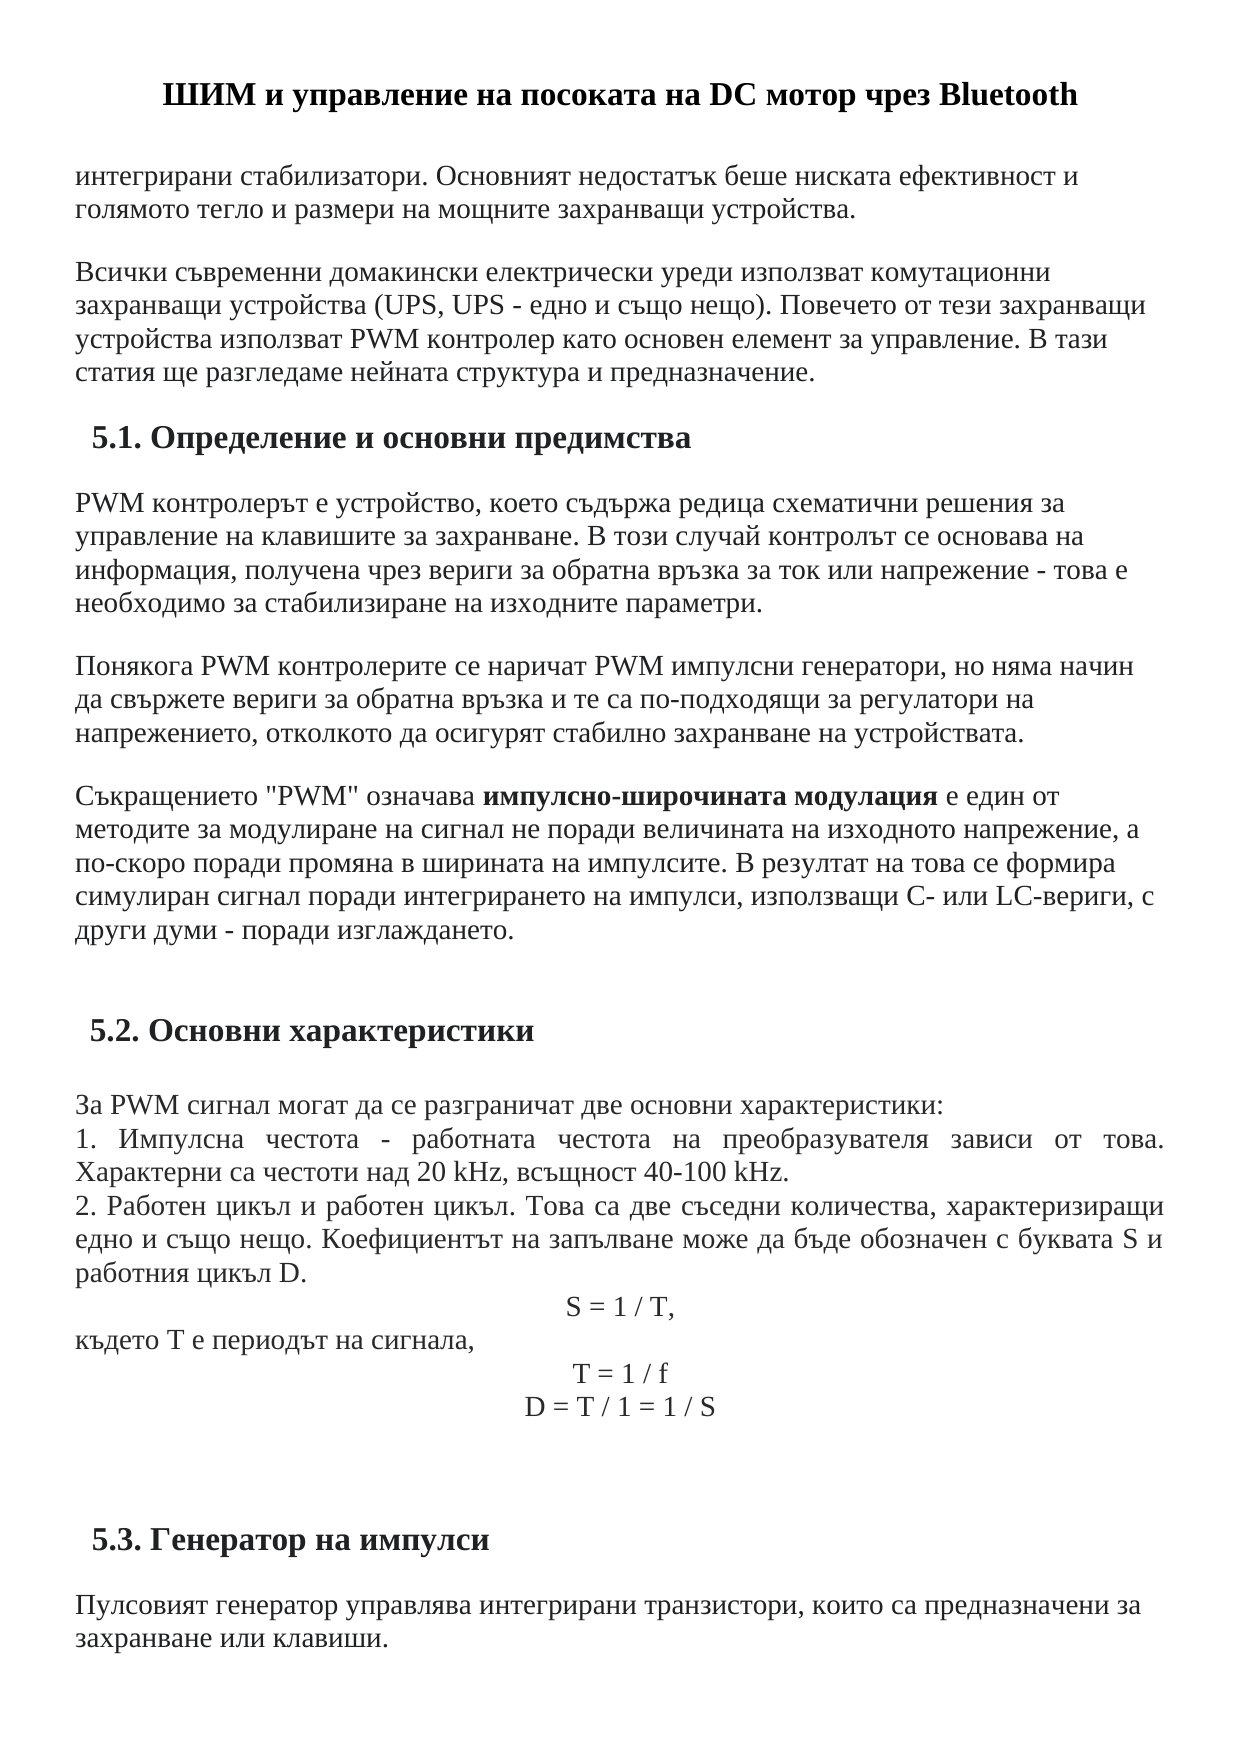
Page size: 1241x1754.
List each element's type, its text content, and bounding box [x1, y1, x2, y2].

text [75, 158, 1165, 225]
text 5.3. Генератор на импулси [75, 1519, 1165, 1558]
text 1. Импулсна честота - работната честота на преобразувателя зависи от това. Характерни са честоти над 20 kHz, всъщност 40-100 kHz. [75, 1121, 1165, 1188]
text Понякога PWM контролерите се наричат ​​PWM импулсни генератори, но няма начин да свържете вериги за обратна връзка и те са по-подходящи за регулатори на напрежението, отколкото да осигурят стабилно захранване на устройствата. [75, 648, 1165, 749]
text Всички съвременни домакински електрически уреди използват комутационни захранващи устройства (UPS, UPS - едно и също нещо). Повечето от тези захранващи устройства използват PWM контролер като основен елемент за управление. В тази статия ще разгледаме нейната структура и предназначение. [75, 254, 1165, 388]
text където Т е периодът на сигнала, [75, 1322, 1165, 1356]
text Съкращението "PWM" означава импулсно-широчината модулация е един от методите за модулиране на сигнал не поради величината на изходното напрежение, а по-скоро поради промяна в ширината на импулсите. В резултат на това се формира симулиран сигнал поради интегрирането на импулси, използващи C- или LC-вериги, с други думи - поради изглаждането. [75, 778, 1165, 946]
text 5.1. Определение и основни предимства [75, 417, 1165, 456]
text Пулсовият генератор управлява интегрирани транзистори, които са предназначени за захранване или клавиши. [75, 1587, 1165, 1654]
text D = T / 1 = 1 / S [75, 1389, 1165, 1423]
text PWM контролерът е устройство, което съдържа редица схематични решения за управление на клавишите за захранване. В този случай контролът се основава на информация, получена чрез вериги за обратна връзка за ток или напрежение - това е необходимо за стабилизиране на изходните параметри. [75, 485, 1165, 619]
text 5.2. Основни характеристики [75, 1011, 1165, 1049]
text За PWM сигнал могат да се разграничат две основни характеристики: [75, 1087, 1165, 1121]
text T = 1 / f [75, 1356, 1165, 1389]
text S = 1 / T, [75, 1289, 1165, 1322]
text 2. Работен цикъл и работен цикъл. Това са две съседни количества, характеризиращи едно и също нещо. Коефициентът на запълване може да бъде обозначен с буквата S и работния цикъл D. [75, 1188, 1165, 1289]
